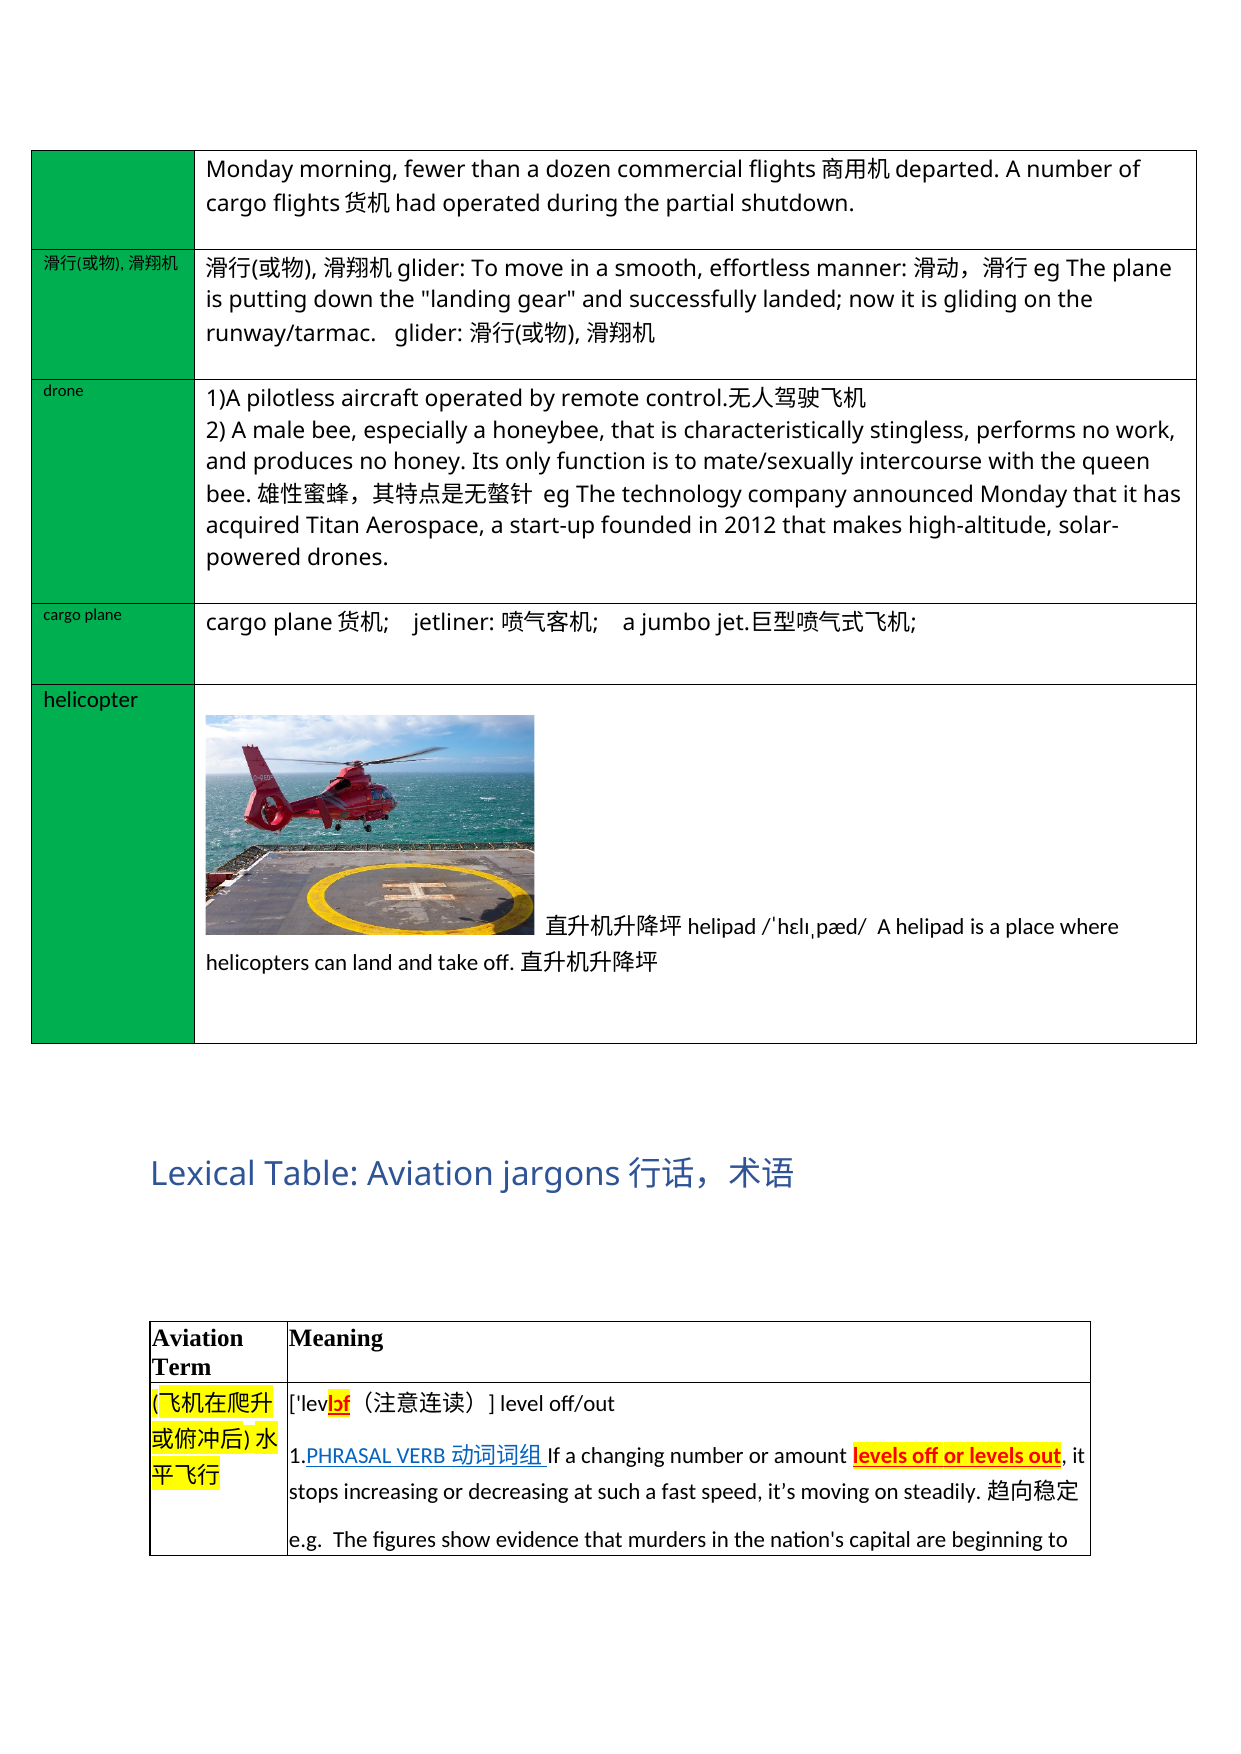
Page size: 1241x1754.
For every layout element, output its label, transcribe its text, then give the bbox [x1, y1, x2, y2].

table_cell cargo plane货机; jetliner: 喷气客机; a jumbo jet.巨型喷气式飞机; [195, 604, 1196, 684]
table_cell cargo plane [32, 604, 194, 684]
table_header Meaning [288, 1322, 1090, 1382]
subtitle Lexical Table: Aviation jargons行话，术语 [150, 1146, 1090, 1195]
table_cell helicopter [32, 685, 194, 1043]
table_cell 1)A pilotless aircraft operated by remote control.无人驾驶飞机 2) A male bee, especially a honeybee, that is characteristically stingless, performs no work, and produces no honey. Its only function is to mate/sexually intercourse with the queen bee. 雄性蜜蜂，其特点是无螫针 eg The technology company announced Monday that it has acquired Titan Aerospace, a start-up founded in 2012 that makes high-altitude, solar-powered drones. [195, 380, 1196, 603]
table_cell 直升机升降坪 helipad /ˈhɛlɪˌpæd/ A helipad is a place where helicopters can land and take off. 直升机升降坪 [195, 685, 1196, 1043]
table_cell drone [32, 380, 194, 603]
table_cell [288, 1383, 1090, 1555]
table_cell (飞机在爬升或俯冲后) 水平飞行 [151, 1383, 287, 1555]
table_cell 滑行(或物), 滑翔机 [32, 250, 194, 379]
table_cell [32, 151, 194, 249]
table_header Aviation Term [151, 1322, 287, 1382]
picture [205, 715, 535, 935]
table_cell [195, 151, 1196, 249]
table_cell 滑行(或物), 滑翔机 glider: To move in a smooth, effortless manner: 滑动，滑行 eg The plane is putting down the "landing gear" and successfully landed; now it is gliding on the runway/tarmac. glider: 滑行(或物), 滑翔机 [195, 250, 1196, 379]
